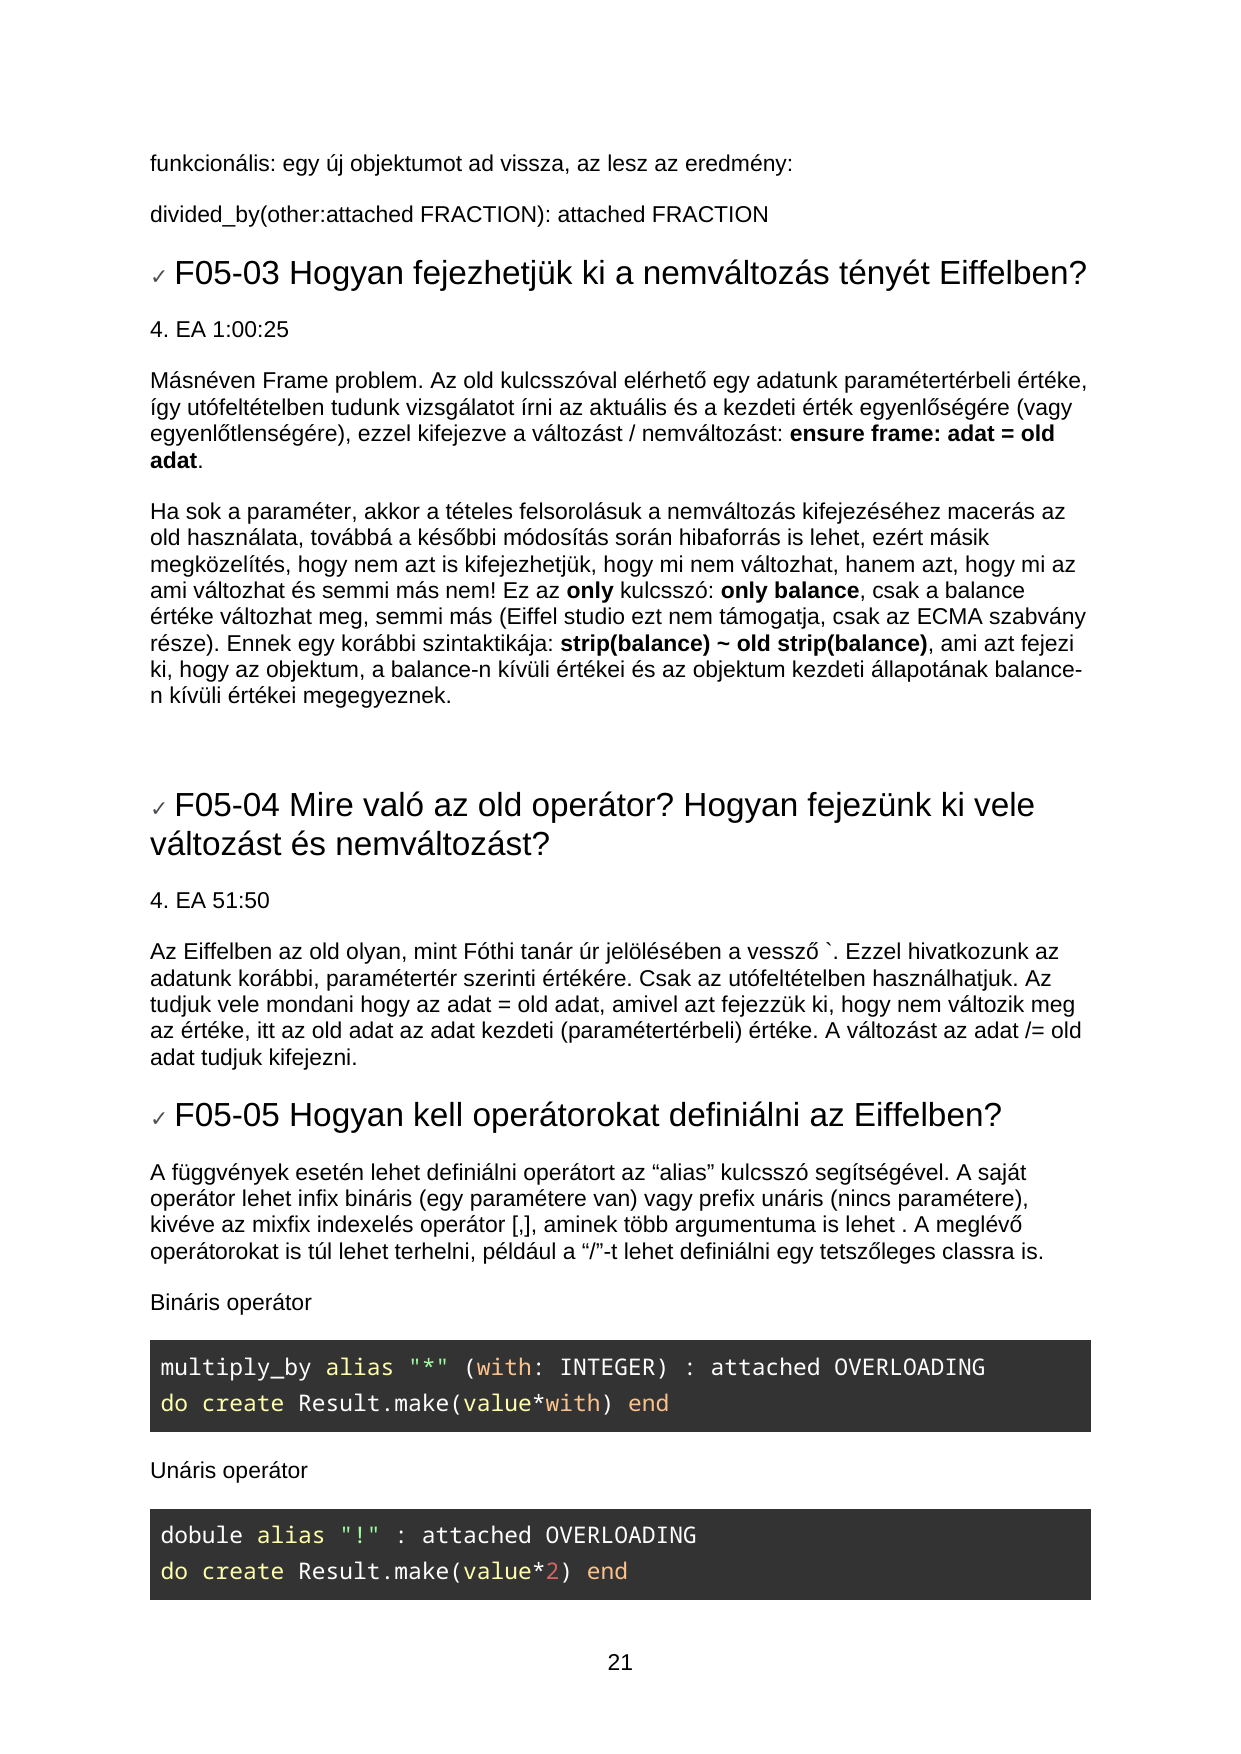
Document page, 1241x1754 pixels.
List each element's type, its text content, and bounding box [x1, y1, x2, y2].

text 4. EA 51:50 [150, 887, 1090, 913]
subtitle ✓ F05-03 Hogyan fejezhetjük ki a nemváltozás tényét Eiffelben? [150, 253, 1090, 291]
text Bináris operátor [150, 1289, 1090, 1315]
text A függvények esetén lehet definiálni operátort az “alias” kulcsszó segítségével. A saját operátor lehet infix bináris (egy paramétere van) vagy prefix unáris (nincs paramétere), kivéve az mixfix indexelés operátor [,], aminek több argumentuma is lehet . A meglévő operátorokat is túl lehet terhelni, például a “/”-t lehet definiálni egy tetszőleges classra is. [150, 1158, 1090, 1264]
text Az Eiffelben az old olyan, mint Fóthi tanár úr jelölésében a vessző `. Ezzel hivatkozunk az adatunk korábbi, paramétertér szerinti értékére. Csak az utófeltételben használhatjuk. Az tudjuk vele mondani hogy az adat = old adat, amivel azt fejezzük ki, hogy nem változik meg az értéke, itt az old adat az adat kezdeti (paramétertérbeli) értéke. A változást az adat /= old adat tudjuk kifejezni. [150, 938, 1090, 1070]
text 4. EA 1:00:25 [150, 316, 1090, 342]
subtitle ✓ F05-04 Mire való az old operátor? Hogyan fejezünk ki vele változást és nemváltozást? [150, 785, 1090, 862]
text funkcionális: egy új objektumot ad vissza, az lesz az eredmény: [150, 150, 1090, 176]
text Ha sok a paraméter, akkor a tételes felsorolásuk a nemváltozás kifejezéséhez macerás az old használata, továbbá a későbbi módosítás során hibaforrás is lehet, ezért másik megközelítés, hogy nem azt is kifejezhetjük, hogy mi nem változhat, hanem azt, hogy mi az ami változhat és semmi más nem! Ez az only kulcsszó: only balance, csak a balance értéke változhat meg, semmi más (Eiffel studio ezt nem támogatja, csak az ECMA szabvány része). Ennek egy korábbi szintaktikája: strip(balance) ~ old strip(balance), ami azt fejezi ki, hogy az objektum, a balance-n kívüli értékei és az objektum kezdeti állapotának balance-n kívüli értékei megegyeznek. [150, 498, 1090, 709]
table_header multiply_by alias "*" (with: INTEGER) : attached OVERLOADING do create Result.make(value*with) end [150, 1340, 1091, 1432]
text divided_by(other:attached FRACTION): attached FRACTION [150, 201, 1090, 228]
text Unáris operátor [150, 1457, 1090, 1483]
subtitle ✓ F05-05 Hogyan kell operátorokat definiálni az Eiffelben? [150, 1095, 1090, 1133]
text Másnéven Frame problem. Az old kulcsszóval elérhető egy adatunk paramétertérbeli értéke, így utófeltételben tudunk vizsgálatot írni az aktuális és a kezdeti érték egyenlőségére (vagy egyenlőtlenségére), ezzel kifejezve a változást / nemváltozást: ensure frame: adat = old adat. [150, 367, 1090, 473]
table_header dobule alias "!" : attached OVERLOADING do create Result.make(value*2) end [150, 1509, 1091, 1600]
